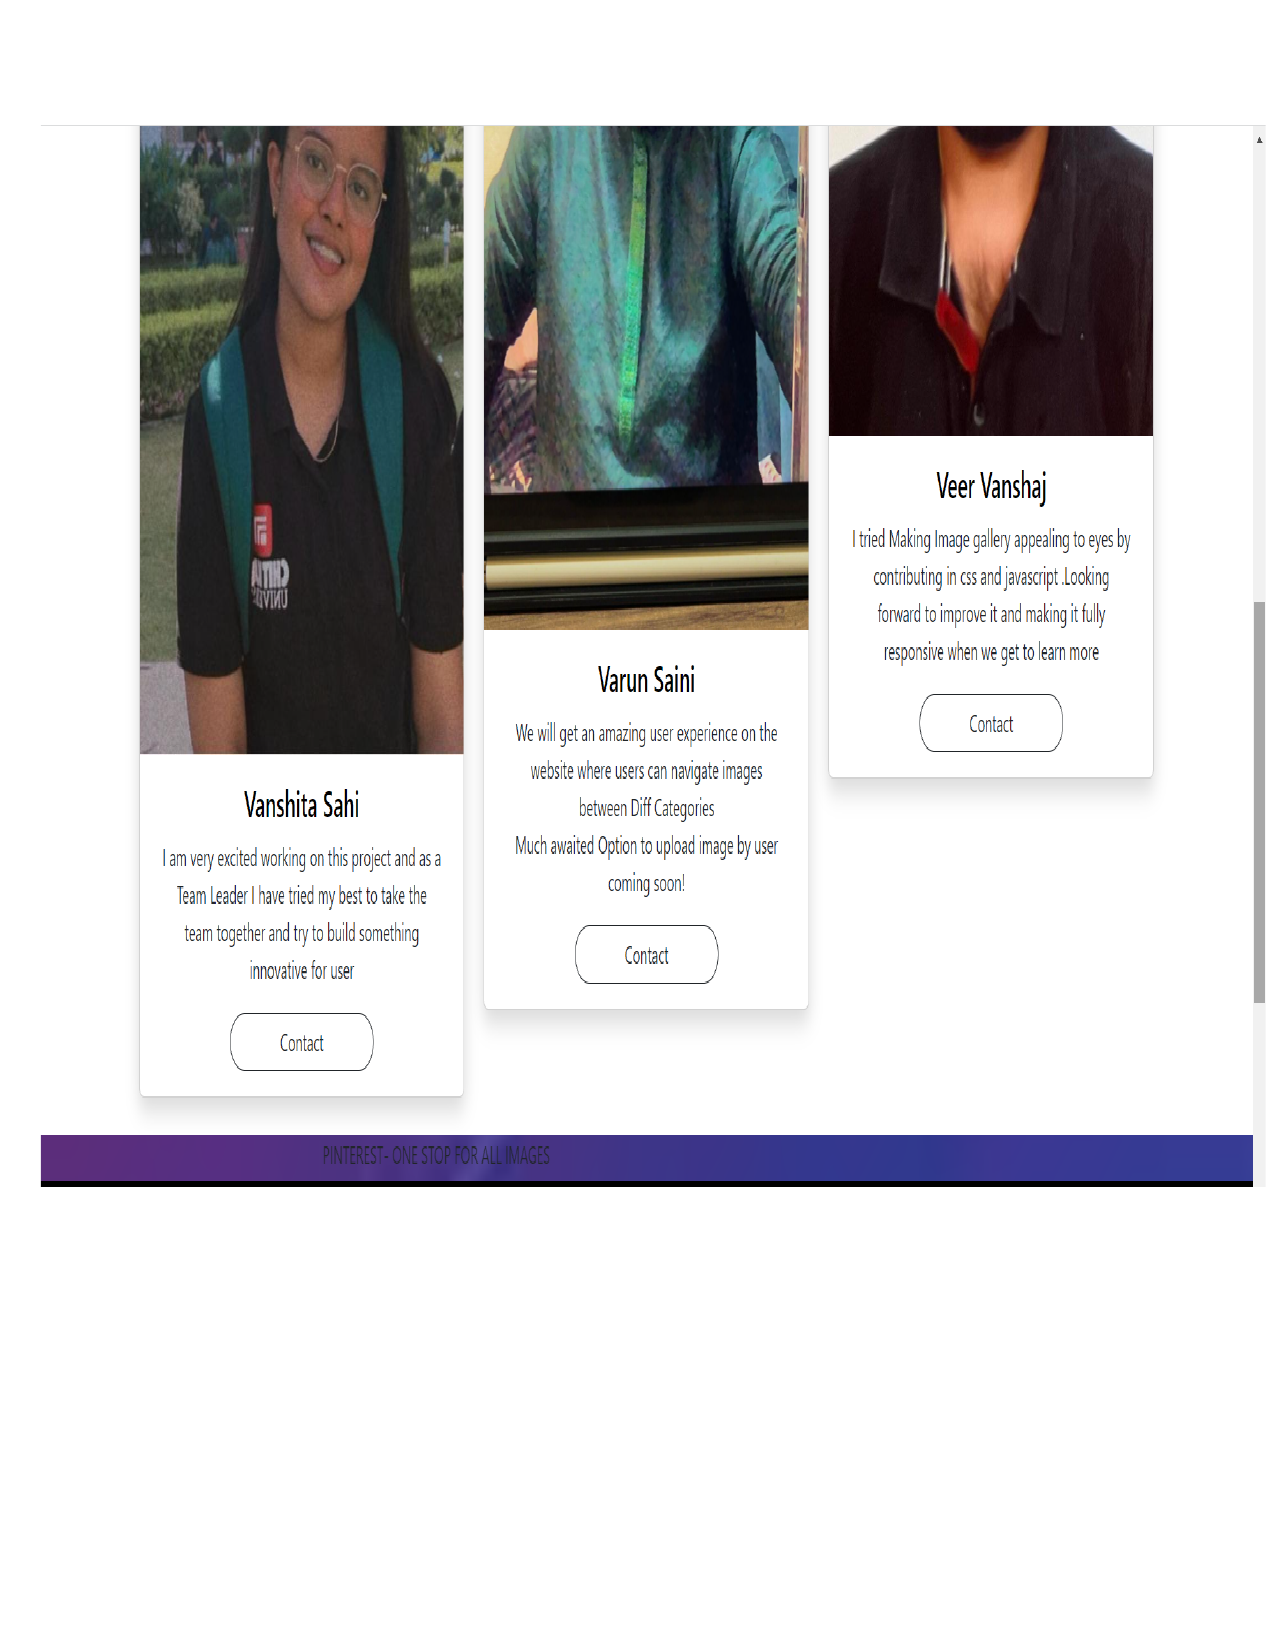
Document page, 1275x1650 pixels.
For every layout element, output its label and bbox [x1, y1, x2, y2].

picture [40, 125, 1266, 1187]
